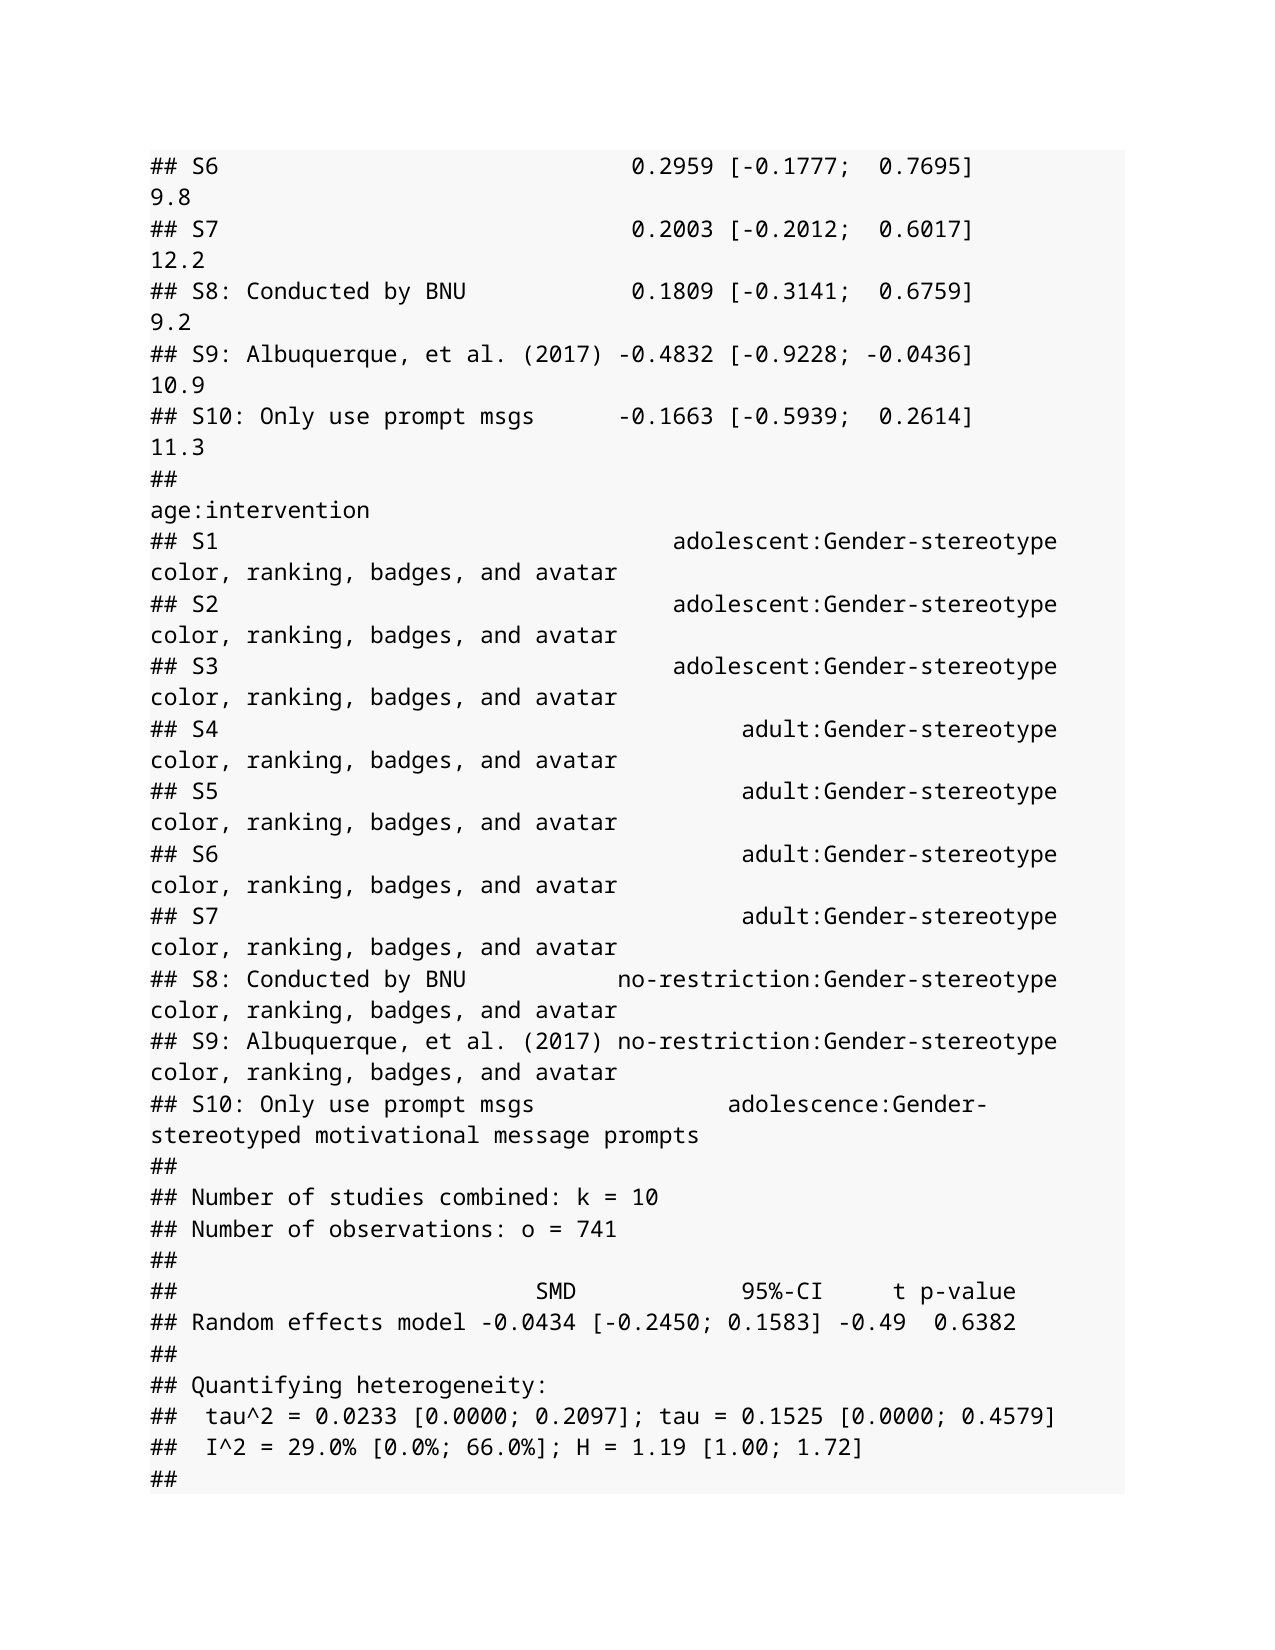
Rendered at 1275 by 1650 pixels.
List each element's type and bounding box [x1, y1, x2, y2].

text [150, 150, 1125, 1494]
